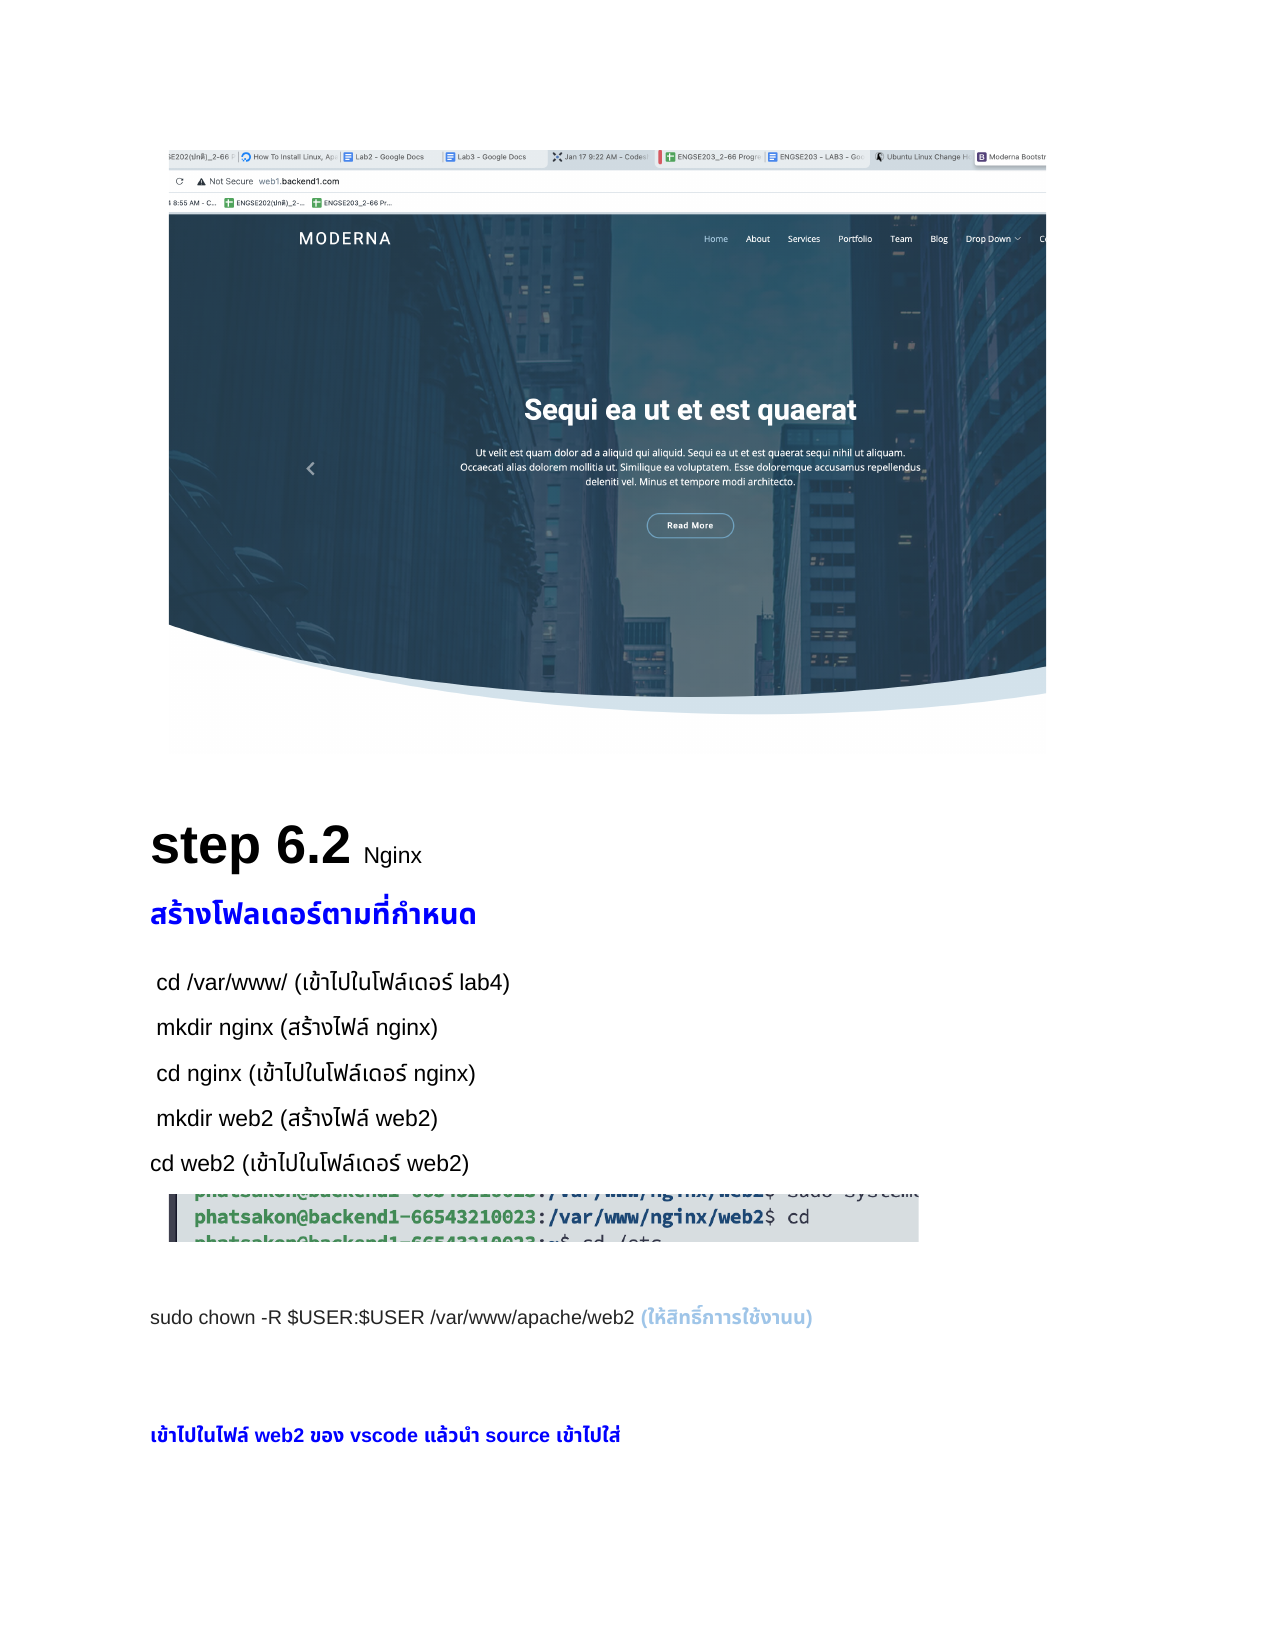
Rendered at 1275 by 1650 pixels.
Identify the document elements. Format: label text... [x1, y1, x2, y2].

text cd nginx (เข้าไปในโฟล์เดอร์ nginx) [150, 1059, 1125, 1086]
text เข้าไปในไฟล์ web2 ของ vscode แล้วนำ source เข้าไปใส่ [150, 1424, 1125, 1447]
text mkdir nginx (สร้างไฟล์ nginx) [150, 1014, 1125, 1041]
text mkdir web2 (สร้างไฟล์ web2) [150, 1104, 1125, 1131]
text สร้างโฟลเดอร์ตามที่กำหนด [150, 897, 1125, 931]
text cd web2 (เข้าไปในโฟล์เดอร์ web2) [150, 1150, 1125, 1176]
text step 6.2 Nginx [150, 813, 1125, 875]
text cd /var/www/ (เข้าไปในโฟล์เดอร์ lab4) [150, 969, 1125, 996]
text sudo chown -R $USER:$USER /var/www/apache/web2 (ให้สิทธิ์กาารใช้งานน) [150, 1306, 1125, 1328]
